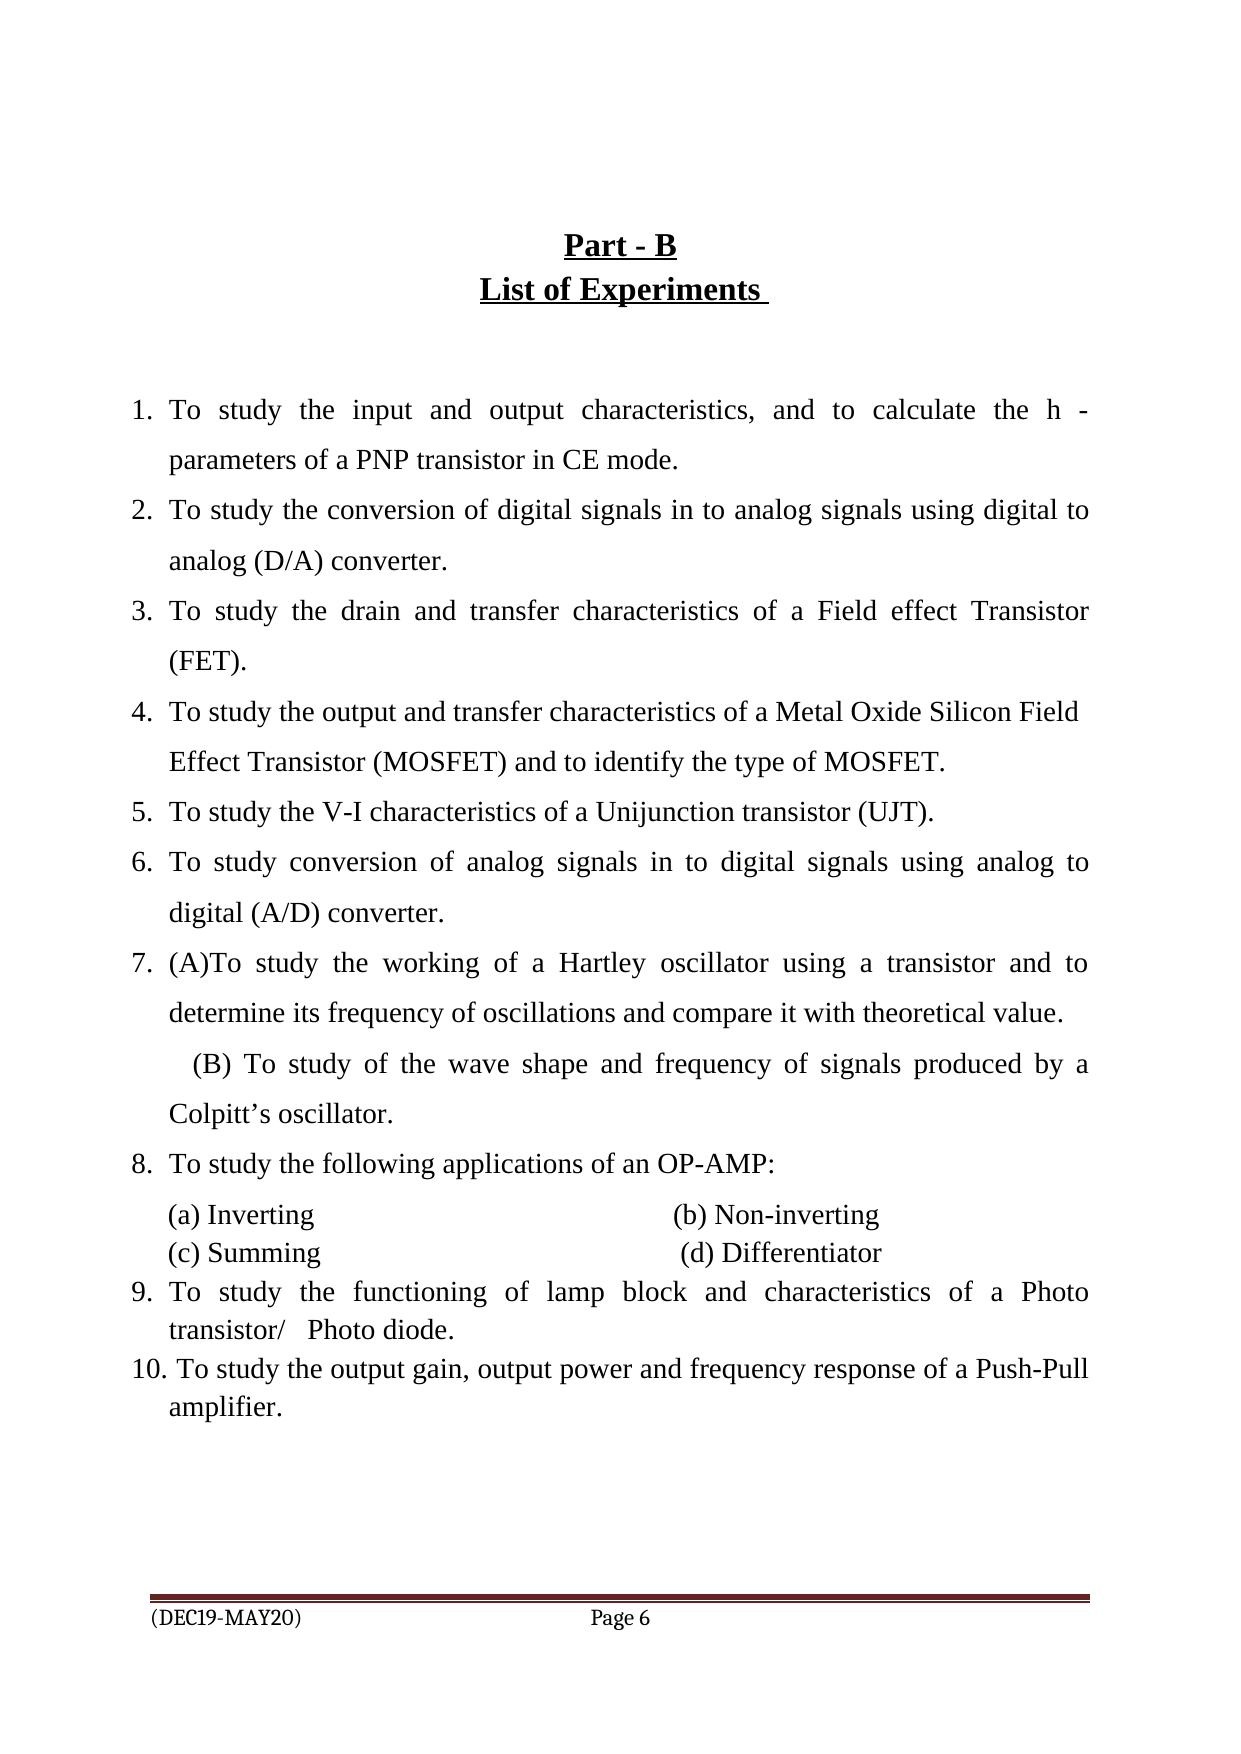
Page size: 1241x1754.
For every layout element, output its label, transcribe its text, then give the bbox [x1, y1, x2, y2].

list To study the input and output characteristics, and to calculate the h - parameters of a PNP transistor in CE mode. [131, 392, 1090, 476]
list To study conversion of analog signals in to digital signals using analog to digital (A/D) converter. [131, 844, 1090, 928]
list (c) Summing (d) Differentiator [131, 1235, 1090, 1269]
list (B) To study of the wave shape and frequency of signals produced by a Colpitt’s oscillator. [131, 1046, 1090, 1130]
text (a) Inverting (b) Non-inverting [131, 1197, 1090, 1230]
list To study the output gain, output power and frequency response of a Push-Pull amplifier. [131, 1351, 1090, 1423]
text List of Experiments [150, 269, 1090, 307]
list To study the functioning of lamp block and characteristics of a Photo transistor/ Photo diode. [131, 1274, 1090, 1346]
list To study the drain and transfer characteristics of a Field effect Transistor (FET). [131, 593, 1090, 677]
list To study the output and transfer characteristics of a Metal Oxide Silicon Field Effect Transistor (MOSFET) and to identify the type of MOSFET. [131, 694, 1090, 777]
list To study the following applications of an OP-AMP: [131, 1146, 1090, 1180]
list To study the V-I characteristics of a Unijunction transistor (UJT). [131, 794, 1090, 828]
text Part - B [150, 225, 1090, 263]
list (A)To study the working of a Hartley oscillator using a transistor and to determine its frequency of oscillations and compare it with theoretical value. [131, 945, 1090, 1029]
list To study the conversion of digital signals in to analog signals using digital to analog (D/A) converter. [131, 492, 1090, 576]
